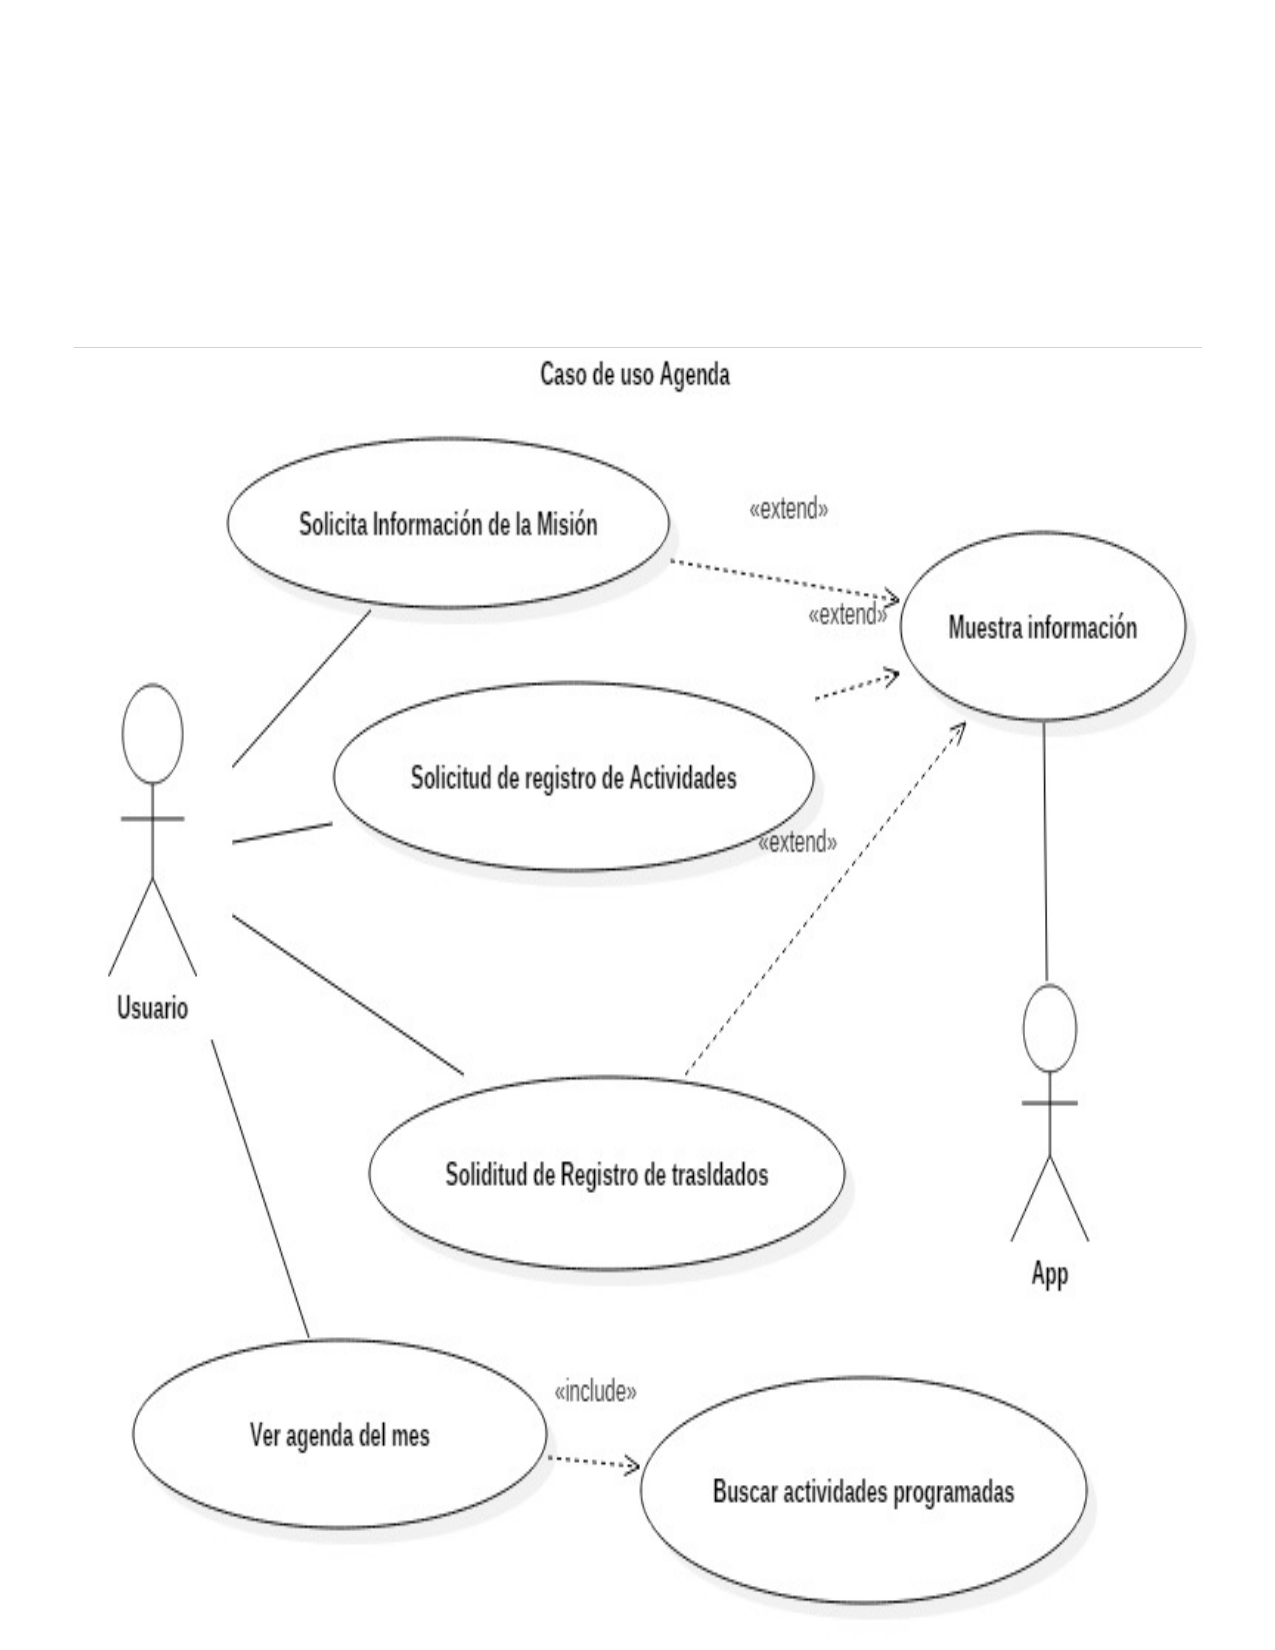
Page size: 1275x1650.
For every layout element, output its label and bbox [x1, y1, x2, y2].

picture [73, 347, 1202, 1650]
